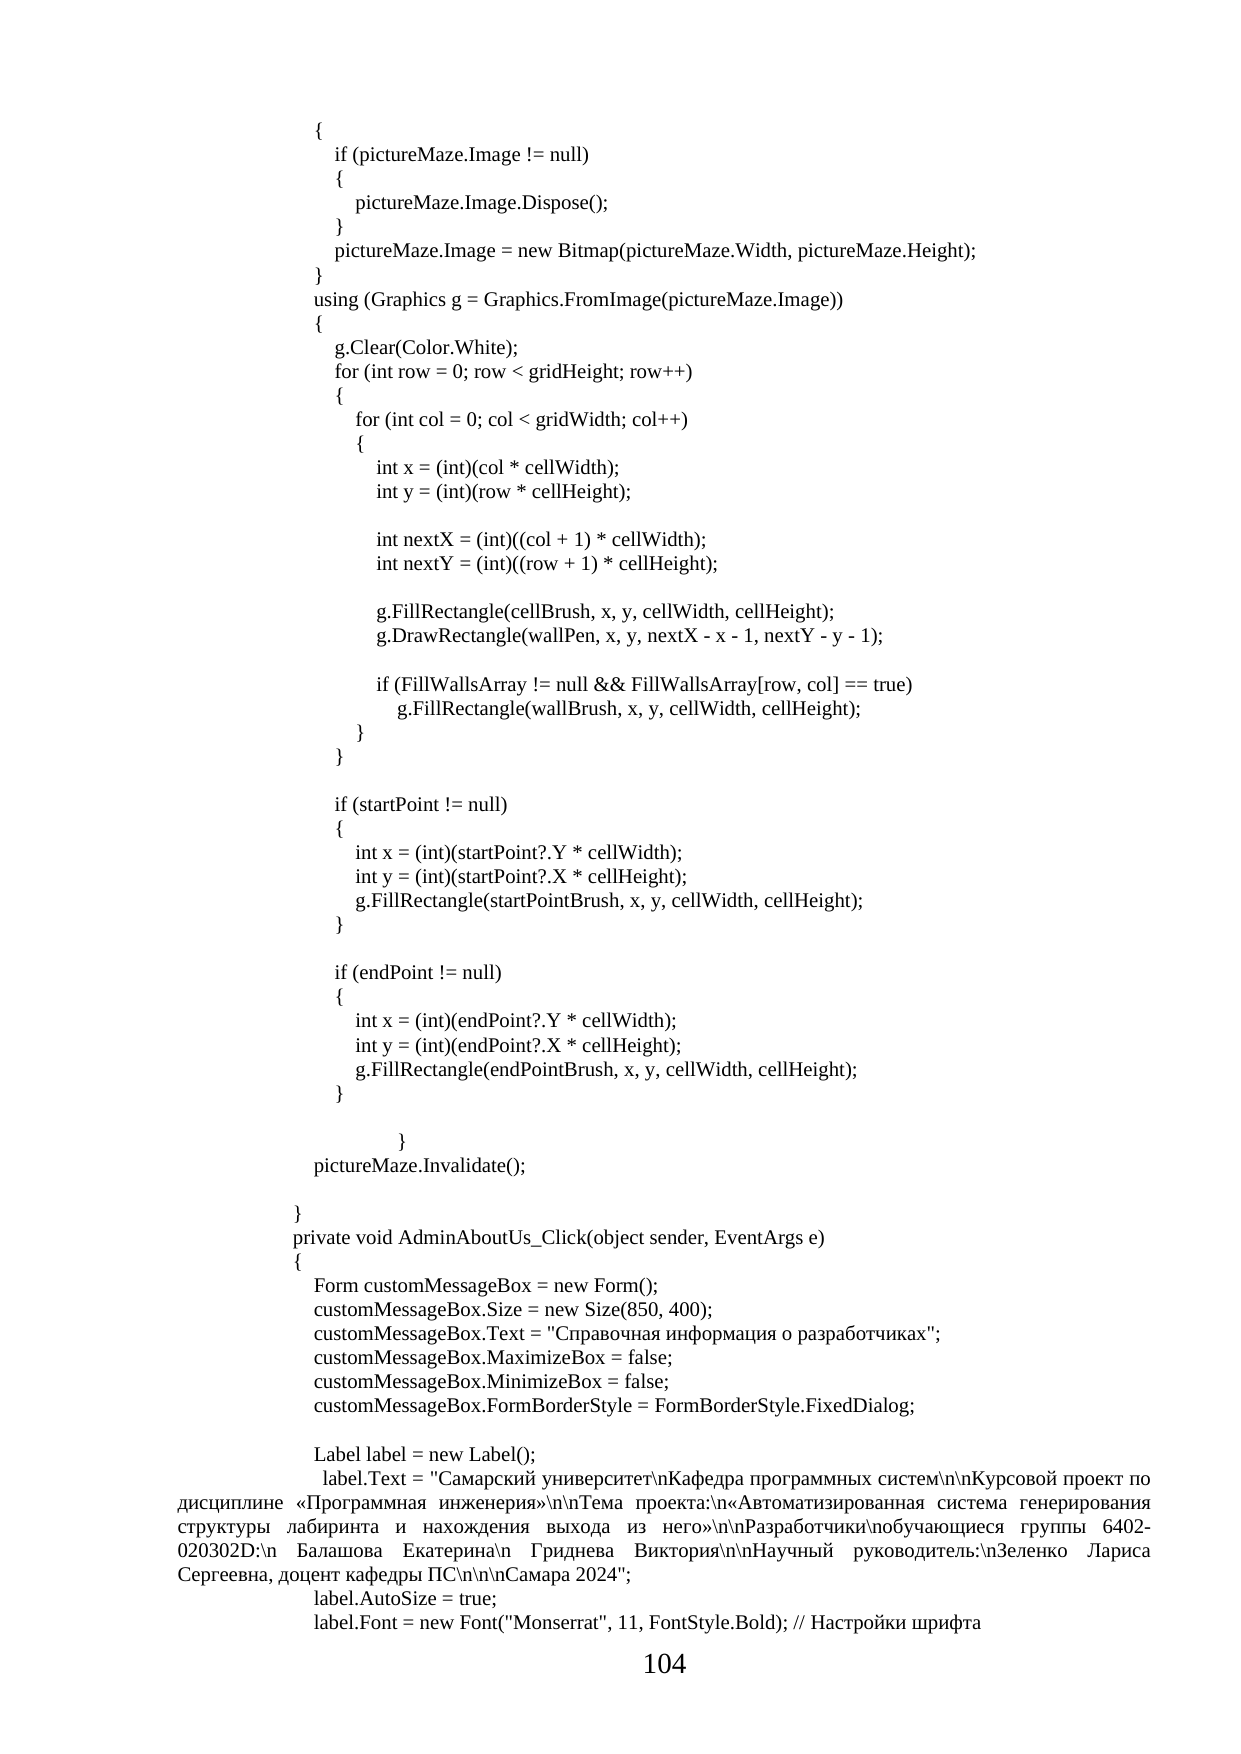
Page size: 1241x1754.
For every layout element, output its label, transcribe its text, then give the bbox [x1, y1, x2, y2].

text int x = (int)(endPoint?.Y * cellWidth); [177, 1008, 1152, 1032]
text } [177, 214, 1152, 238]
text int y = (int)(row * cellHeight); [177, 479, 1152, 503]
text if (startPoint != null) [177, 792, 1152, 816]
text { [177, 166, 1152, 190]
text } [177, 912, 1152, 936]
text } [177, 262, 1152, 287]
text customMessageBox.MinimizeBox = false; [177, 1369, 1152, 1393]
text g.FillRectangle(endPointBrush, x, y, cellWidth, cellHeight); [177, 1057, 1152, 1081]
text } [177, 1081, 1152, 1105]
text } [177, 1201, 1152, 1225]
text private void AdminAboutUs_Click(object sender, EventArgs e) [177, 1225, 1152, 1249]
text for (int col = 0; col < gridWidth; col++) [177, 407, 1152, 431]
text { [177, 431, 1152, 455]
text { [177, 816, 1152, 840]
text g.FillRectangle(wallBrush, x, y, cellWidth, cellHeight); [177, 696, 1152, 720]
text int nextX = (int)((col + 1) * cellWidth); [177, 527, 1152, 551]
text pictureMaze.Image = new Bitmap(pictureMaze.Width, pictureMaze.Height); [177, 238, 1152, 262]
text g.FillRectangle(startPointBrush, x, y, cellWidth, cellHeight); [177, 888, 1152, 912]
text g.FillRectangle(cellBrush, x, y, cellWidth, cellHeight); [177, 599, 1152, 623]
text Form customMessageBox = new Form(); [177, 1273, 1152, 1297]
text int y = (int)(endPoint?.X * cellHeight); [177, 1032, 1152, 1057]
text { [177, 118, 1152, 142]
text pictureMaze.Image.Dispose(); [177, 190, 1152, 214]
text g.Clear(Color.White); [177, 335, 1152, 359]
text customMessageBox.MaximizeBox = false; [177, 1345, 1152, 1369]
text g.DrawRectangle(wallPen, x, y, nextX - x - 1, nextY - y - 1); [177, 623, 1152, 647]
text int nextY = (int)((row + 1) * cellHeight); [177, 551, 1152, 575]
text } [177, 720, 1152, 744]
text label.Font = new Font("Monserrat", 11, FontStyle.Bold); // Настройки шрифта [177, 1610, 1152, 1634]
text { [177, 383, 1152, 407]
text { [177, 1249, 1152, 1273]
text } [177, 1129, 1152, 1153]
text using (Graphics g = Graphics.FromImage(pictureMaze.Image)) [177, 287, 1152, 311]
text int y = (int)(startPoint?.X * cellHeight); [177, 864, 1152, 888]
text customMessageBox.Text = "Справочная информация о разработчиках"; [177, 1321, 1152, 1345]
text if (pictureMaze.Image != null) [177, 142, 1152, 166]
text label.AutoSize = true; [177, 1586, 1152, 1610]
text { [177, 984, 1152, 1008]
text Label label = new Label(); [177, 1442, 1152, 1466]
text int x = (int)(col * cellWidth); [177, 455, 1152, 479]
text if (endPoint != null) [177, 960, 1152, 984]
text customMessageBox.FormBorderStyle = FormBorderStyle.FixedDialog; [177, 1393, 1152, 1417]
text { [177, 311, 1152, 335]
text int x = (int)(startPoint?.Y * cellWidth); [177, 840, 1152, 864]
text pictureMaze.Invalidate(); [177, 1153, 1152, 1177]
text if (FillWallsArray != null && FillWallsArray[row, col] == true) [177, 672, 1152, 696]
text customMessageBox.Size = new Size(850, 400); [177, 1297, 1152, 1321]
text label.Text = "Самарский университет\nКафедра программных систем\n\nКурсовой проект по дисциплине «Программная инженерия»\n\nТема проекта:\n«Автоматизированная система генерирования структуры лабиринта и нахождения выхода из него»\n\nРазработчики\nобучающиеся группы 6402-020302D:\n Балашова Екатерина\n Гриднева Виктория\n\nНаучный руководитель:\nЗеленко Лариса Сергеевна, доцент кафедры ПС\n\n\nСамара 2024"; [177, 1466, 1152, 1586]
text for (int row = 0; row < gridHeight; row++) [177, 359, 1152, 383]
text } [177, 744, 1152, 768]
